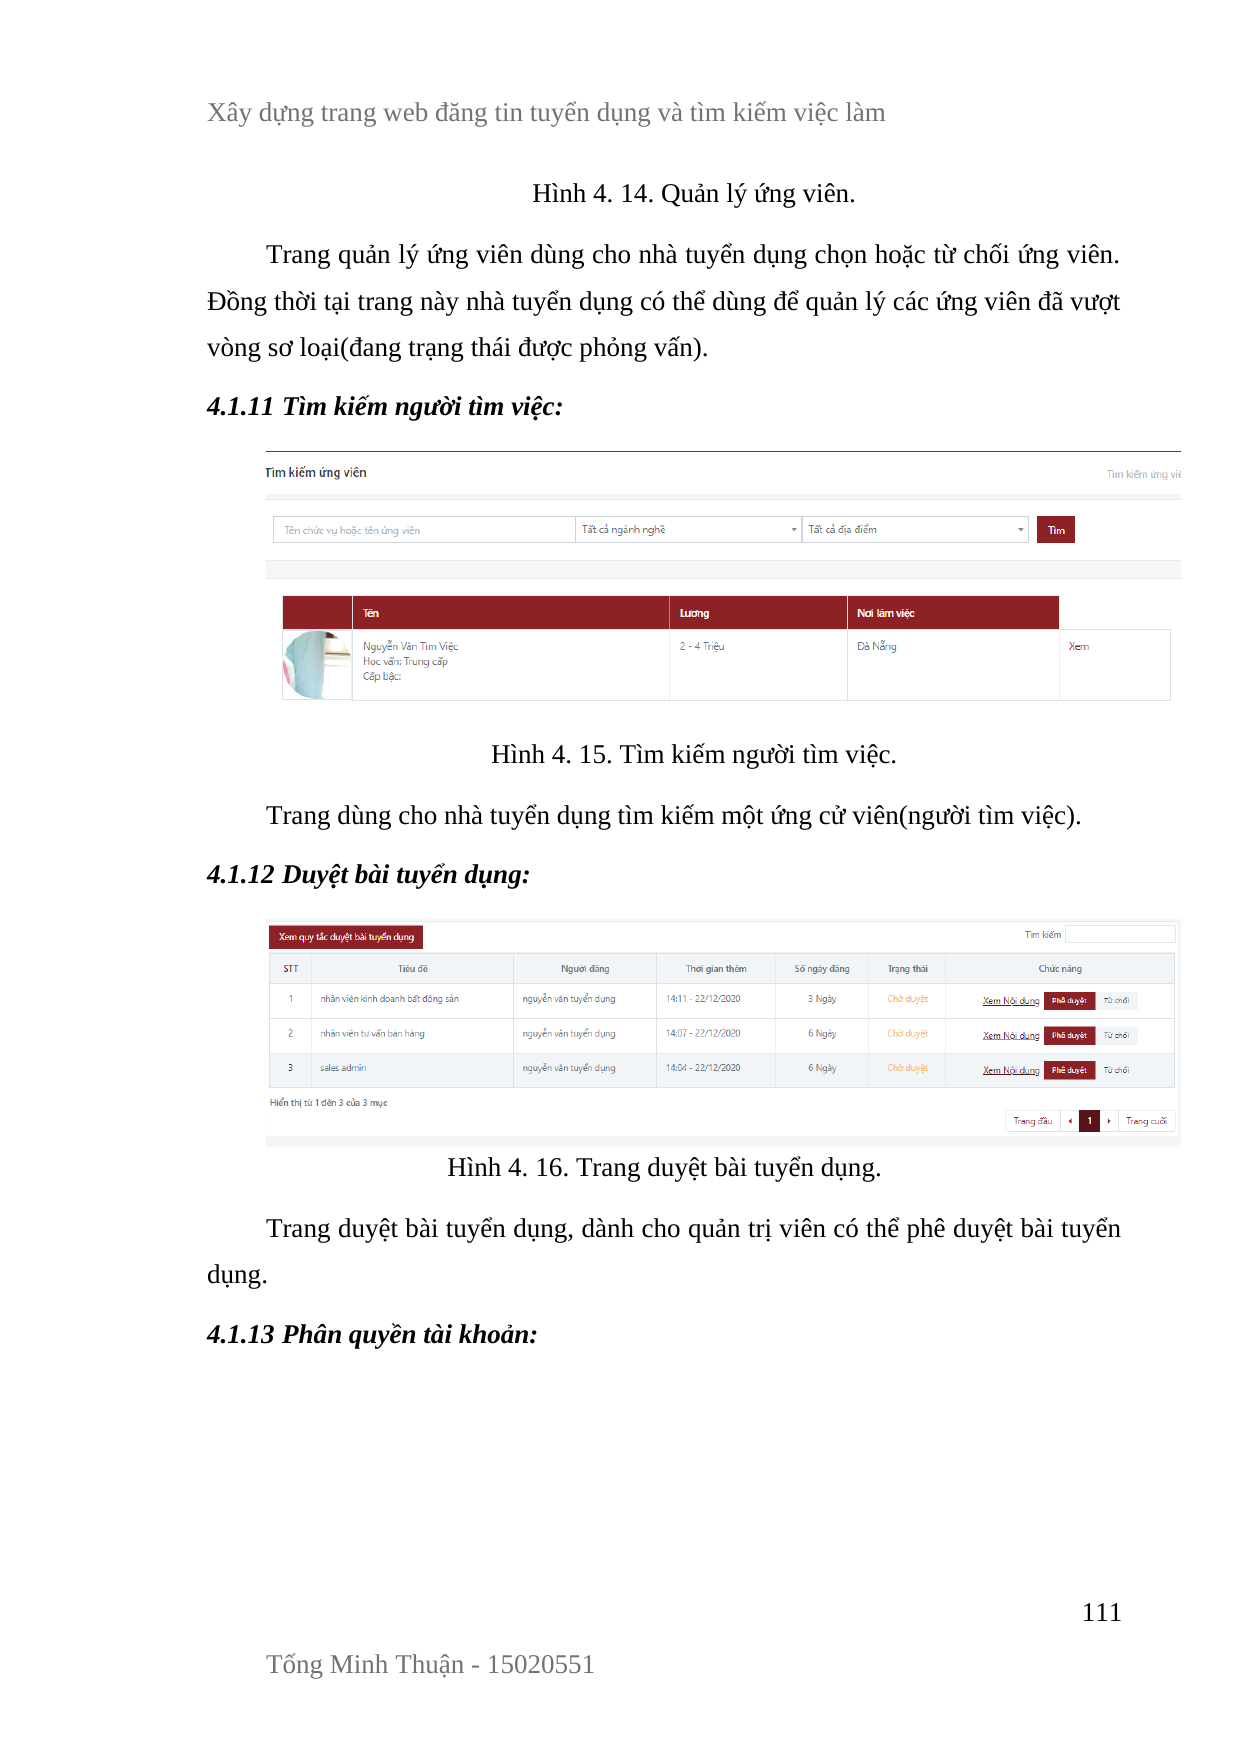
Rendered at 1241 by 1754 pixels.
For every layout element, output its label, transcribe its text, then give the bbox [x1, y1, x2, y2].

text Phân quyền tài khoản: [207, 1318, 1122, 1349]
text Hình 4. 14. Quản lý ứng viên. [207, 177, 1122, 208]
picture [265, 451, 1182, 711]
text Trang dùng cho nhà tuyển dụng tìm kiếm một ứng cử viên(người tìm việc). [207, 799, 1122, 831]
text Tìm kiếm người tìm việc: [207, 390, 1122, 422]
text Trang quản lý ứng viên dùng cho nhà tuyển dụng chọn hoặc từ chối ứng viên. Đồng thời tại trang này nhà tuyển dụng có thể dùng để quản lý các ứng viên đã vượt vòng sơ loại(đang trạng thái được phỏng vấn). [207, 238, 1122, 362]
text Trang duyệt bài tuyển dụng, dành cho quản trị viên có thể phê duyệt bài tuyển dụng. [207, 1212, 1122, 1290]
text Hình 4. 15. Tìm kiếm người tìm việc. [207, 739, 1122, 770]
picture [265, 919, 1182, 1147]
text Duyệt bài tuyển dụng: [207, 858, 1122, 890]
